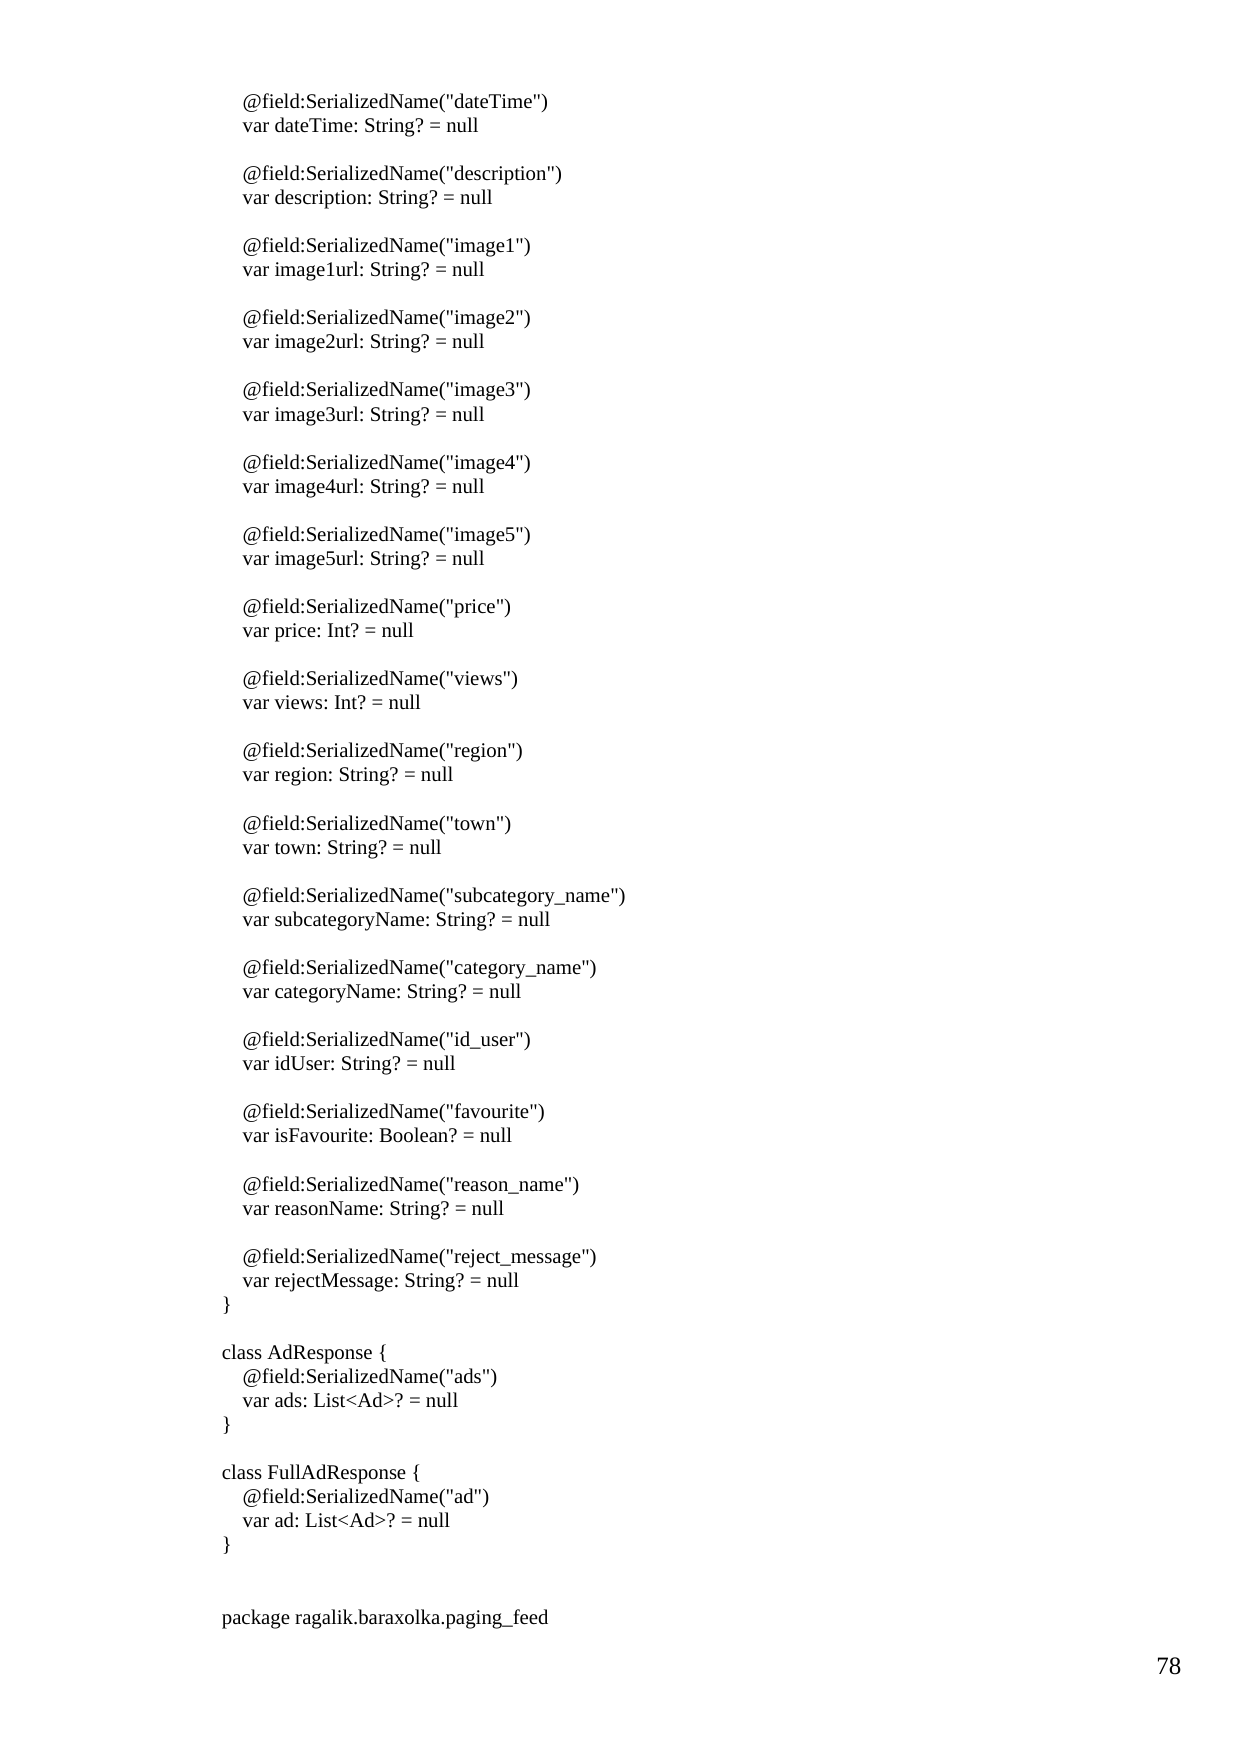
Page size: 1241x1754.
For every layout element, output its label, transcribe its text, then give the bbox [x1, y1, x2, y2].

text var categoryName: String? = null [148, 979, 1181, 1003]
text @field:SerializedName("favourite") [148, 1099, 1181, 1123]
text var town: String? = null [148, 834, 1181, 859]
text var reasonName: String? = null [148, 1196, 1181, 1219]
text @field:SerializedName("image5") [148, 522, 1181, 546]
text } [148, 1292, 1181, 1316]
text var ad: List<Ad>? = null [148, 1508, 1181, 1532]
text class AdResponse { [148, 1340, 1181, 1364]
text @field:SerializedName("subcategory_name") [148, 883, 1181, 907]
text var price: Int? = null [148, 618, 1181, 642]
text @field:SerializedName("town") [148, 811, 1181, 834]
text } [148, 1532, 1181, 1556]
text var image3url: String? = null [148, 401, 1181, 426]
text @field:SerializedName("ad") [148, 1484, 1181, 1508]
text var description: String? = null [148, 185, 1181, 209]
text @field:SerializedName("image4") [148, 449, 1181, 474]
text var image4url: String? = null [148, 474, 1181, 498]
text @field:SerializedName("ads") [148, 1364, 1181, 1388]
text @field:SerializedName("region") [148, 738, 1181, 762]
text @field:SerializedName("category_name") [148, 955, 1181, 979]
text var isFavourite: Boolean? = null [148, 1123, 1181, 1147]
text var image2url: String? = null [148, 329, 1181, 353]
text var region: String? = null [148, 762, 1181, 786]
text package ragalik.baraxolka.paging_feed [148, 1604, 1181, 1629]
text var rejectMessage: String? = null [148, 1268, 1181, 1292]
text @field:SerializedName("reject_message") [148, 1244, 1181, 1268]
text @field:SerializedName("description") [148, 161, 1181, 185]
text var dateTime: String? = null [148, 113, 1181, 137]
text } [148, 1412, 1181, 1436]
text @field:SerializedName("id_user") [148, 1027, 1181, 1051]
text @field:SerializedName("image1") [148, 233, 1181, 257]
text var subcategoryName: String? = null [148, 907, 1181, 931]
text var image5url: String? = null [148, 546, 1181, 570]
text @field:SerializedName("image3") [148, 377, 1181, 401]
text var ads: List<Ad>? = null [148, 1388, 1181, 1412]
text @field:SerializedName("reason_name") [148, 1171, 1181, 1196]
text @field:SerializedName("price") [148, 594, 1181, 618]
text class FullAdResponse { [148, 1460, 1181, 1484]
text @field:SerializedName("image2") [148, 305, 1181, 329]
text var idUser: String? = null [148, 1051, 1181, 1075]
text var image1url: String? = null [148, 257, 1181, 281]
text @field:SerializedName("views") [148, 666, 1181, 690]
text var views: Int? = null [148, 690, 1181, 714]
text @field:SerializedName("dateTime") [148, 89, 1181, 113]
